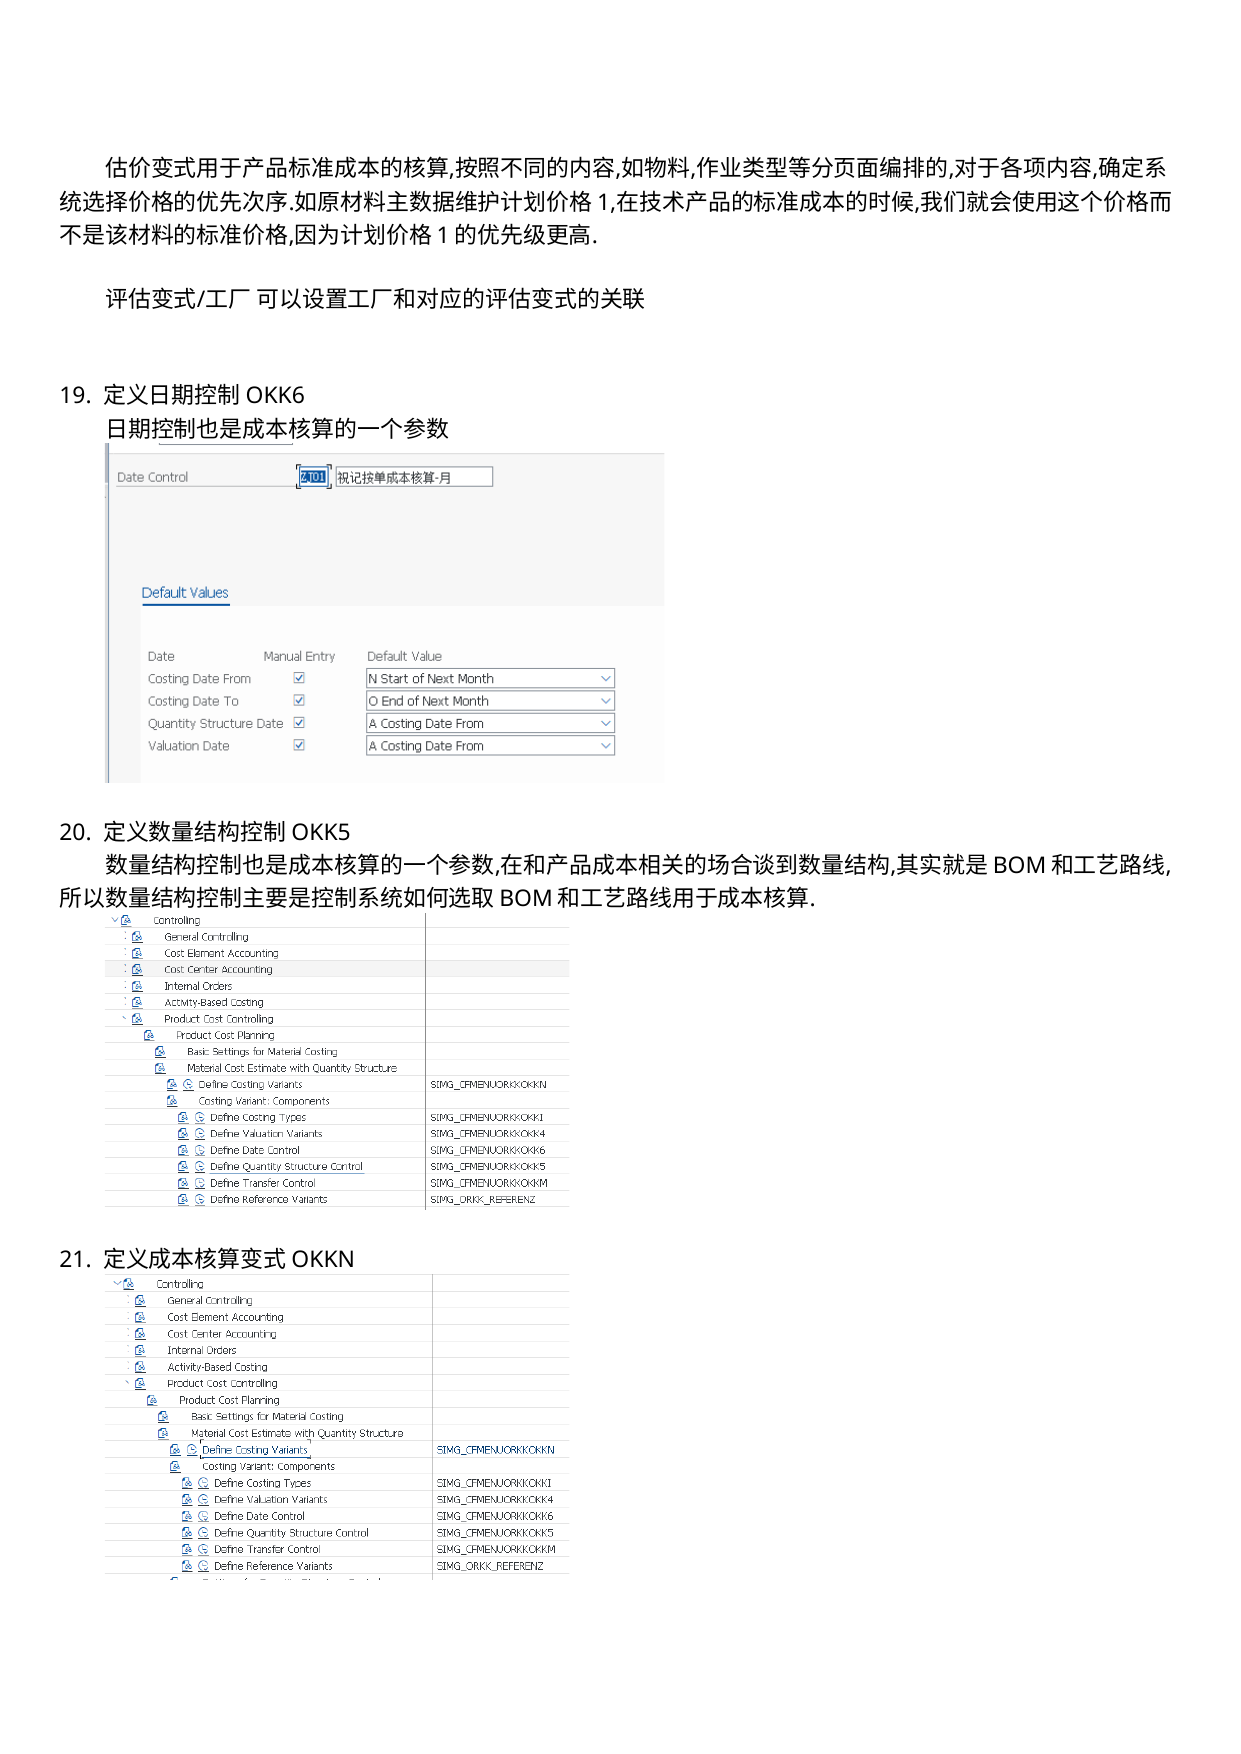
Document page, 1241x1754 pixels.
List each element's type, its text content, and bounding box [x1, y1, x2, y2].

picture [104, 443, 665, 783]
list 评估变式/工厂 可以设置工厂和对应的评估变式的关联 [59, 281, 1181, 314]
list 定义成本核算变式 OKKN [59, 1241, 1181, 1274]
picture [104, 1274, 570, 1580]
list 定义数量结构控制 OKK5 [59, 813, 1181, 847]
list 数量结构控制也是成本核算的一个参数,在和产品成本相关的场合谈到数量结构,其实就是BOM和工艺路线,所以数量结构控制主要是控制系统如何选取BOM和工艺路线用于成本核算. [59, 847, 1181, 913]
list 日期控制也是成本核算的一个参数 [59, 410, 1181, 444]
list 定义日期控制 OKK6 [59, 377, 1181, 410]
list 估价变式用于产品标准成本的核算,按照不同的内容,如物料,作业类型等分页面编排的,对于各项内容,确定系统选择价格的优先次序.如原材料主数据维护计划价格1,在技术产品的标准成本的时候,我们就会使用这个价格而不是该材料的标准价格,因为计划价格1的优先级更高. [59, 150, 1181, 250]
picture [104, 913, 570, 1210]
